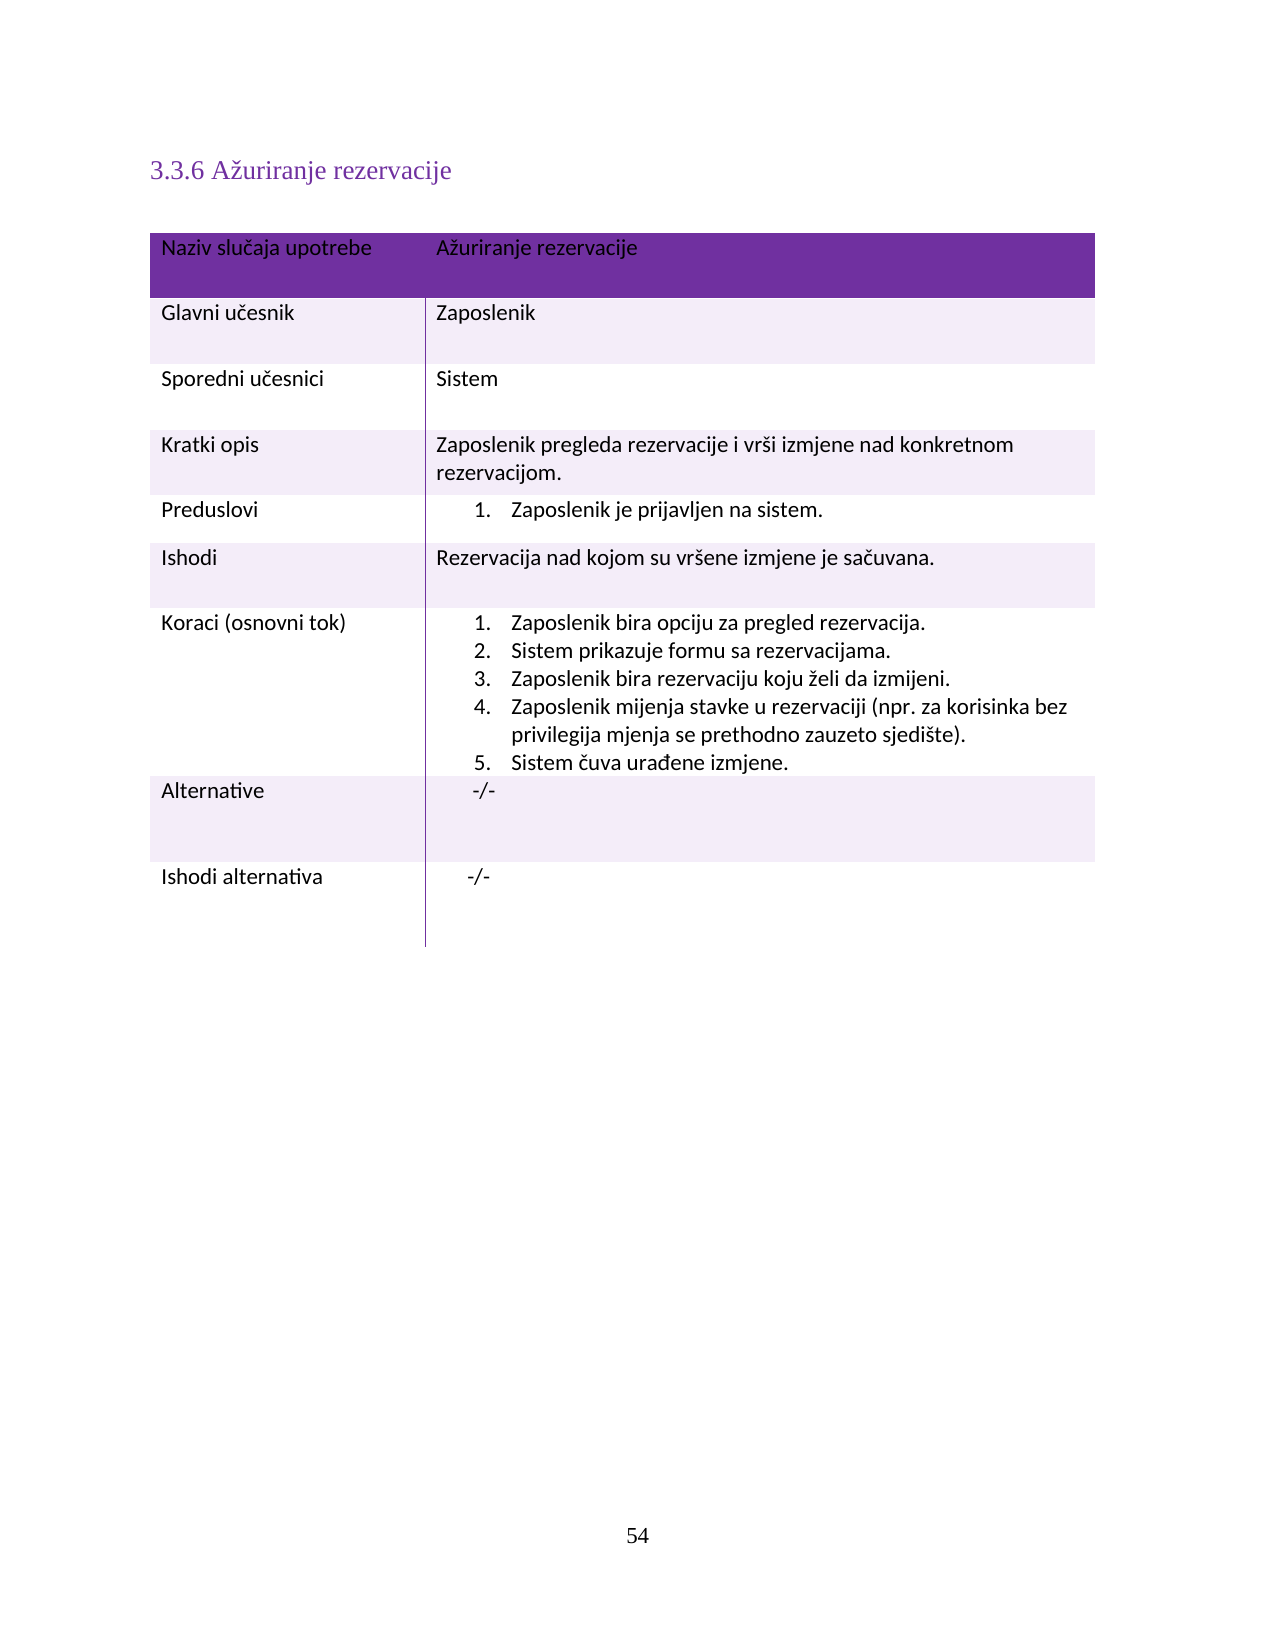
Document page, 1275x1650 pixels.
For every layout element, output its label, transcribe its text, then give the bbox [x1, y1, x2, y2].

table_cell Ishodi [150, 543, 425, 608]
table_header Naziv slučaja upotrebe [150, 233, 425, 298]
table_cell -/- [426, 776, 1095, 862]
table_cell -/- [426, 862, 1095, 947]
table_cell Glavni učesnik [150, 299, 425, 364]
table_cell Zaposlenik bira opciju za pregled rezervacija. Sistem prikazuje formu sa rezervacijama. Zaposlenik bira rezervaciju koju želi da izmijeni. Zaposlenik mijenja stavke u rezervaciji (npr. za korisinka bez privilegija mjenja se prethodno zauzeto sjedište). Sistem čuva urađene izmjene. [426, 608, 1095, 776]
table_cell Zaposlenik [426, 299, 1095, 364]
table_cell Alternative [150, 776, 425, 862]
table_cell Zaposlenik pregleda rezervacije i vrši izmjene nad konkretnom rezervacijom. [426, 430, 1095, 495]
table_cell Kratki opis [150, 430, 425, 495]
table_cell Koraci (osnovni tok) [150, 608, 425, 776]
subtitle 3.3.6 Ažuriranje rezervacije [150, 154, 1125, 185]
table_cell Sistem [426, 364, 1095, 430]
table_cell Ishodi alternativa [150, 862, 425, 947]
table_cell Sporedni učesnici [150, 364, 425, 430]
table_header Ažuriranje rezervacije [426, 233, 1095, 298]
table_cell Rezervacija nad kojom su vršene izmjene je sačuvana. [426, 543, 1095, 608]
table_cell Zaposlenik je prijavljen na sistem. [426, 495, 1095, 543]
table_cell Preduslovi [150, 495, 425, 543]
